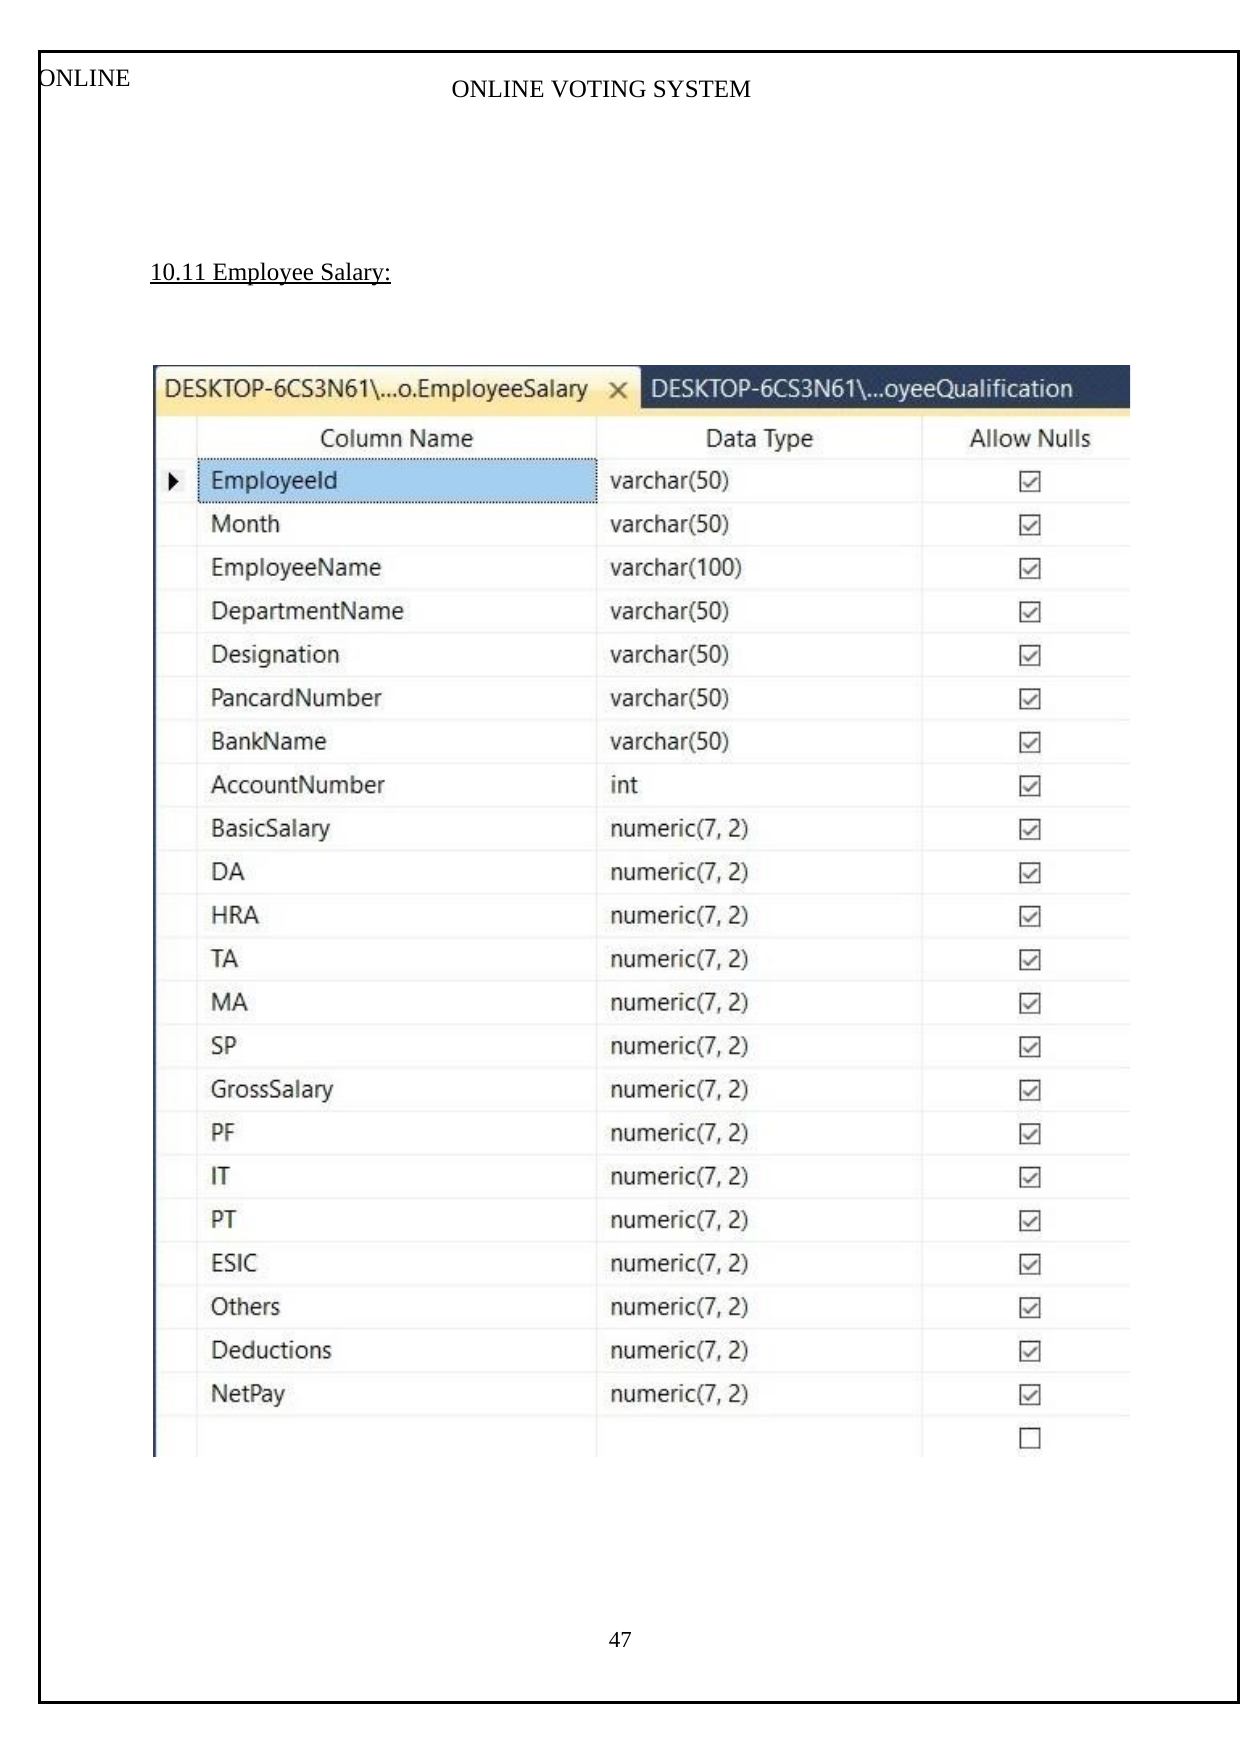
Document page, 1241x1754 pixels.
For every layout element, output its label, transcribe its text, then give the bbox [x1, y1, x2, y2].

picture [153, 365, 1130, 1457]
list Employee Salary: [150, 257, 1237, 286]
